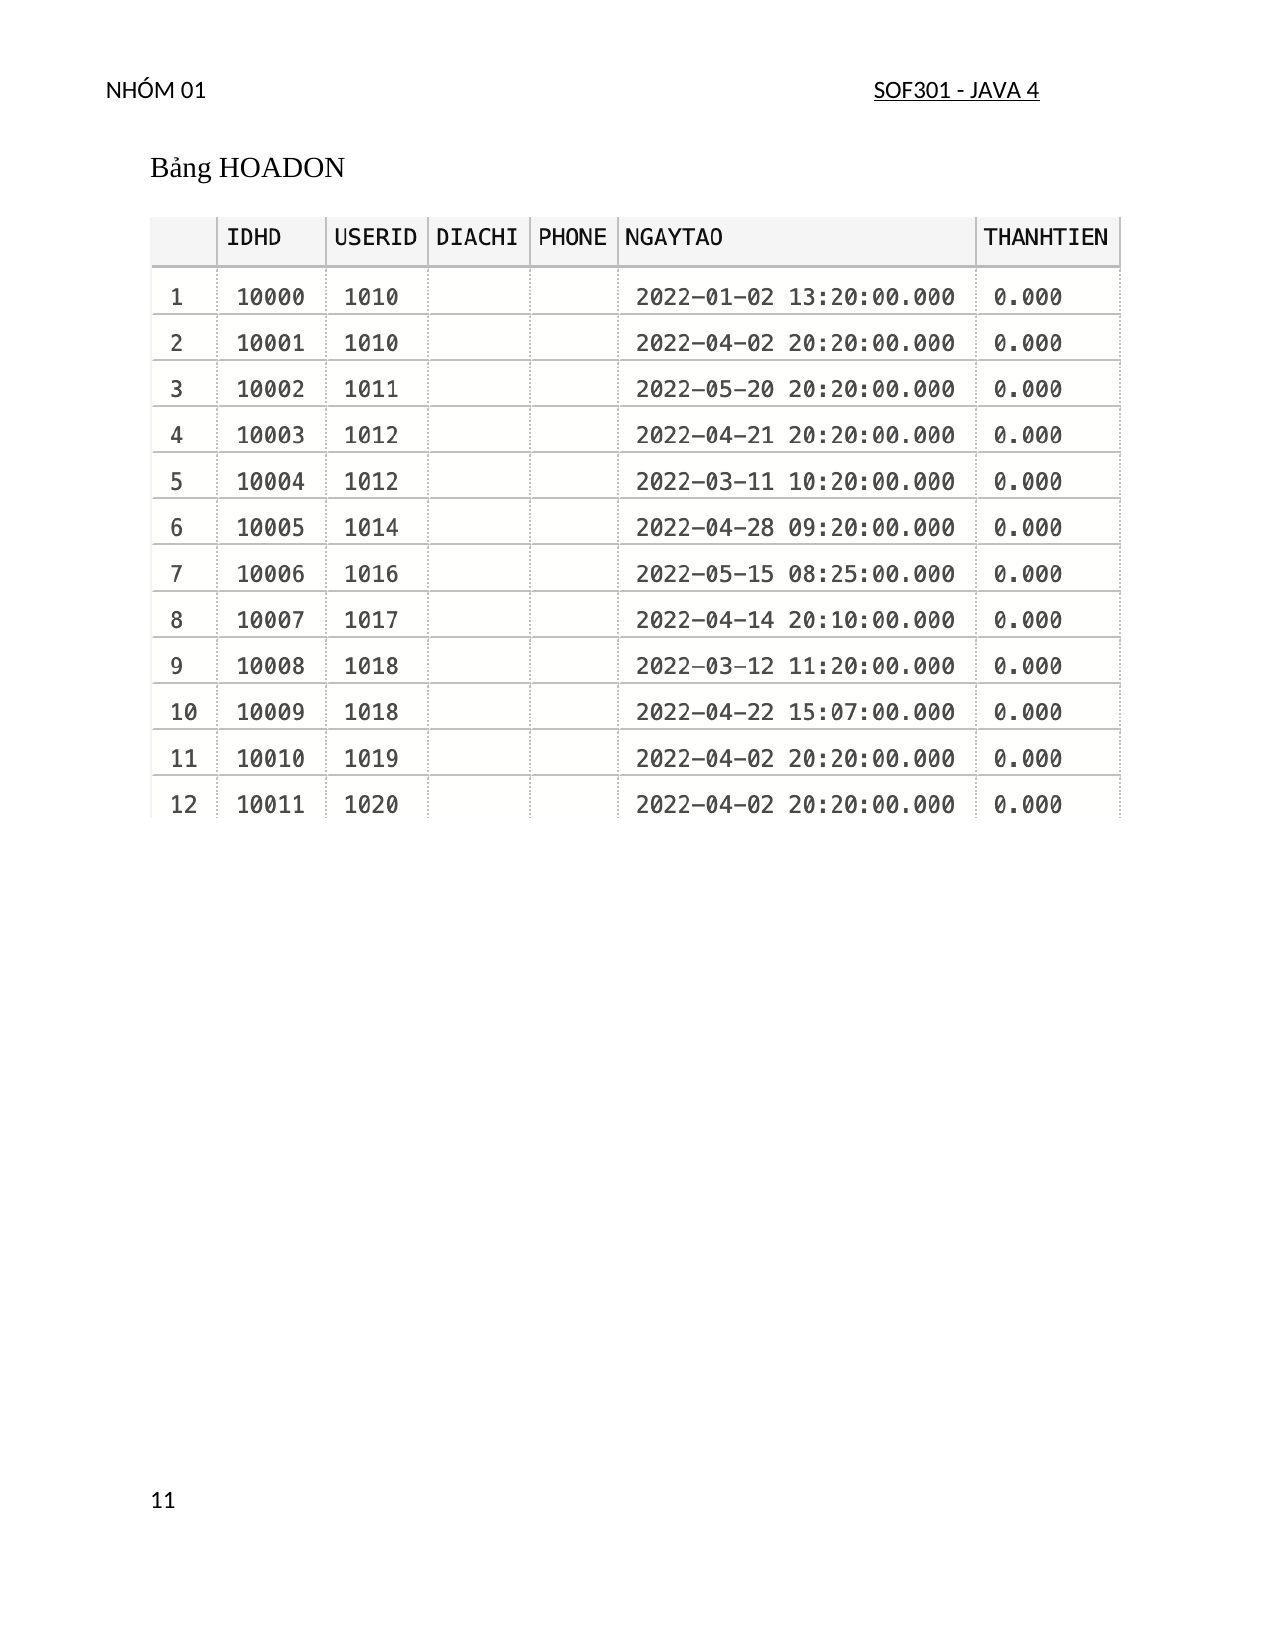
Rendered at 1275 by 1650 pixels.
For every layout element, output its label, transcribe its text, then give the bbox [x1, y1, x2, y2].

picture [150, 217, 1125, 818]
text Bảng HOADON [150, 150, 1125, 183]
